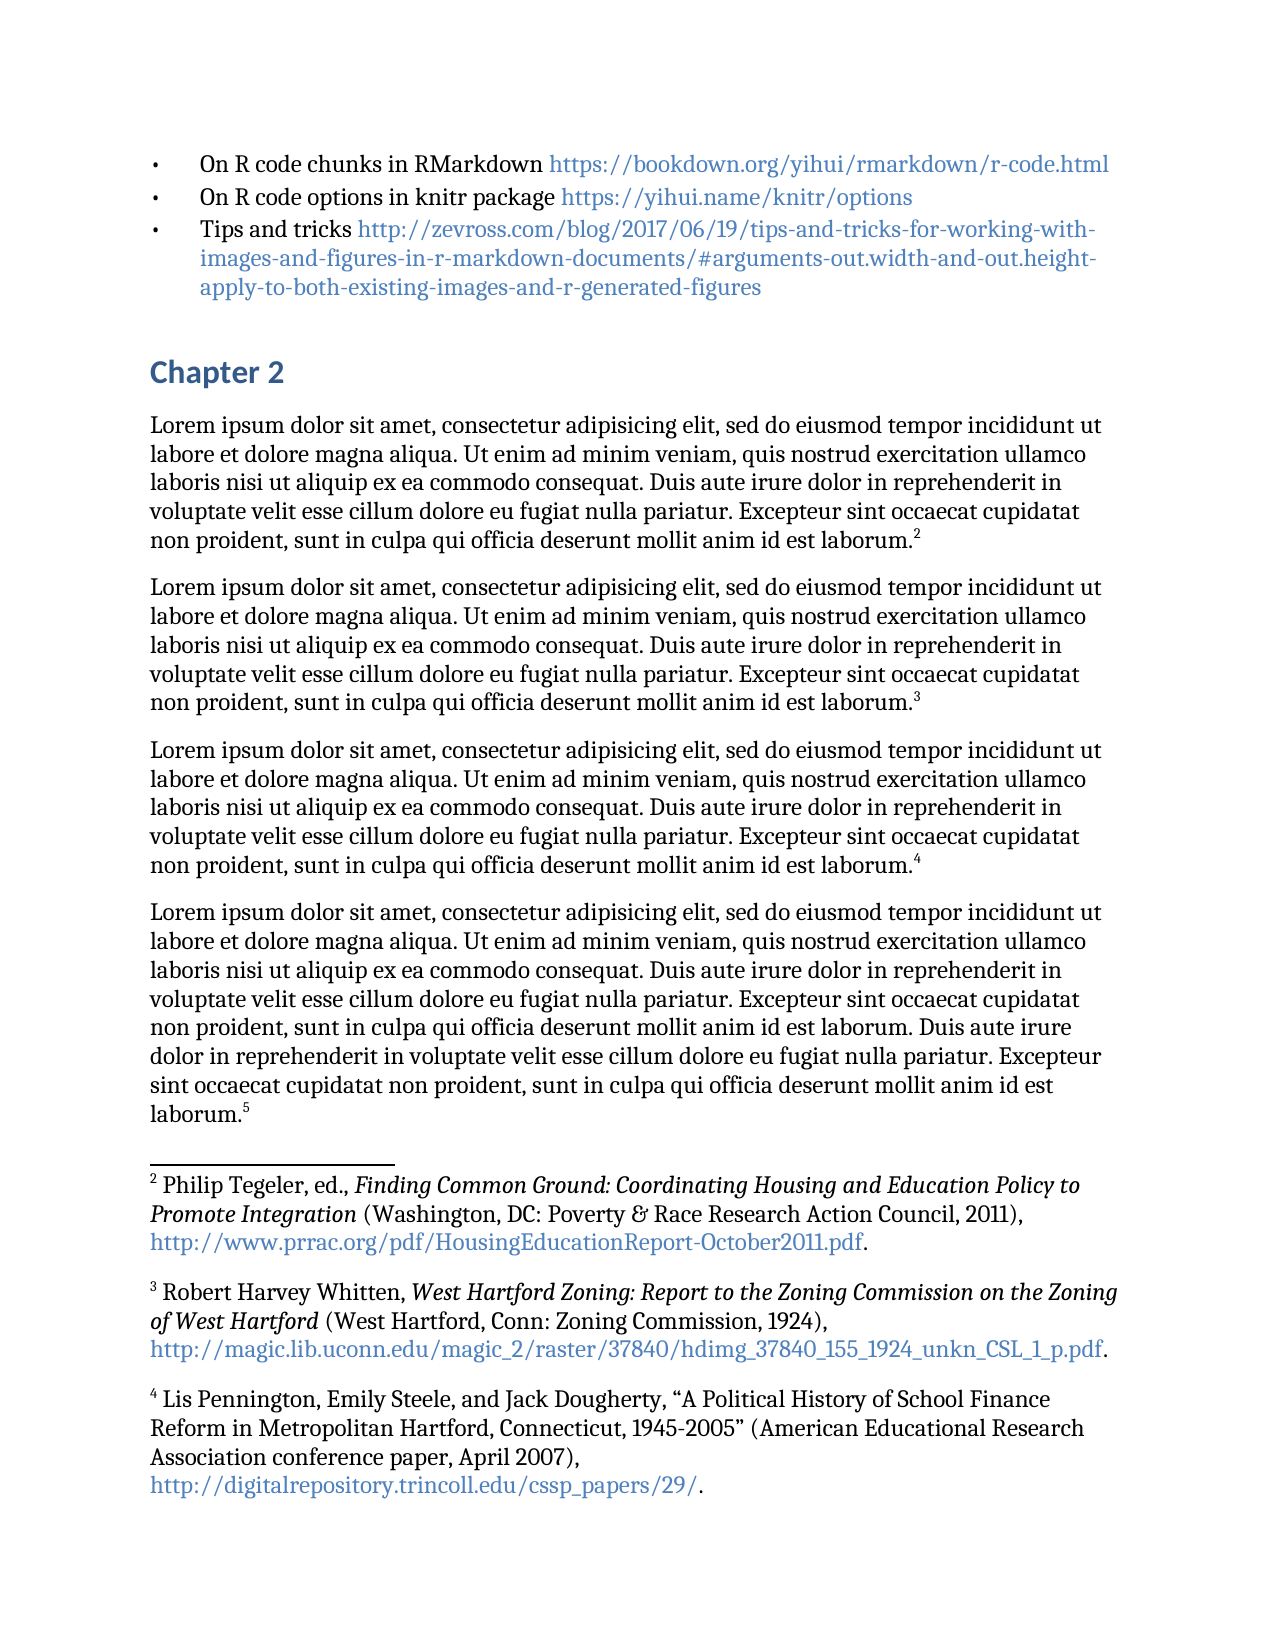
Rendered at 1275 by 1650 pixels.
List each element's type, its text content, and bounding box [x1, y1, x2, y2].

text Lorem ipsum dolor sit amet, consectetur adipisicing elit, sed do eiusmod tempor incididunt ut labore et dolore magna aliqua. Ut enim ad minim veniam, quis nostrud exercitation ullamco laboris nisi ut aliquip ex ea commodo consequat. Duis aute irure dolor in reprehenderit in voluptate velit esse cillum dolore eu fugiat nulla pariatur. Excepteur sint occaecat cupidatat non proident, sunt in culpa qui officia deserunt mollit anim id est laborum. [150, 736, 1125, 879]
list On R code chunks in RMarkdown https://bookdown.org/yihui/rmarkdown/r-code.html [150, 150, 1125, 179]
list On R code options in knitr package https://yihui.name/knitr/options [150, 182, 1125, 211]
list Tips and tricks http://zevross.com/blog/2017/06/19/tips-and-tricks-for-working-with-images-and-figures-in-r-markdown-documents/#arguments-out.width-and-out.height-apply-to-both-existing-images-and-r-generated-figures [150, 215, 1125, 301]
subtitle Chapter 2 [150, 351, 1125, 392]
text Lorem ipsum dolor sit amet, consectetur adipisicing elit, sed do eiusmod tempor incididunt ut labore et dolore magna aliqua. Ut enim ad minim veniam, quis nostrud exercitation ullamco laboris nisi ut aliquip ex ea commodo consequat. Duis aute irure dolor in reprehenderit in voluptate velit esse cillum dolore eu fugiat nulla pariatur. Excepteur sint occaecat cupidatat non proident, sunt in culpa qui officia deserunt mollit anim id est laborum. Duis aute irure dolor in reprehenderit in voluptate velit esse cillum dolore eu fugiat nulla pariatur. Excepteur sint occaecat cupidatat non proident, sunt in culpa qui officia deserunt mollit anim id est laborum. [150, 898, 1125, 1128]
text Lorem ipsum dolor sit amet, consectetur adipisicing elit, sed do eiusmod tempor incididunt ut labore et dolore magna aliqua. Ut enim ad minim veniam, quis nostrud exercitation ullamco laboris nisi ut aliquip ex ea commodo consequat. Duis aute irure dolor in reprehenderit in voluptate velit esse cillum dolore eu fugiat nulla pariatur. Excepteur sint occaecat cupidatat non proident, sunt in culpa qui officia deserunt mollit anim id est laborum. [150, 573, 1125, 717]
text Lorem ipsum dolor sit amet, consectetur adipisicing elit, sed do eiusmod tempor incididunt ut labore et dolore magna aliqua. Ut enim ad minim veniam, quis nostrud exercitation ullamco laboris nisi ut aliquip ex ea commodo consequat. Duis aute irure dolor in reprehenderit in voluptate velit esse cillum dolore eu fugiat nulla pariatur. Excepteur sint occaecat cupidatat non proident, sunt in culpa qui officia deserunt mollit anim id est laborum. [150, 411, 1125, 554]
